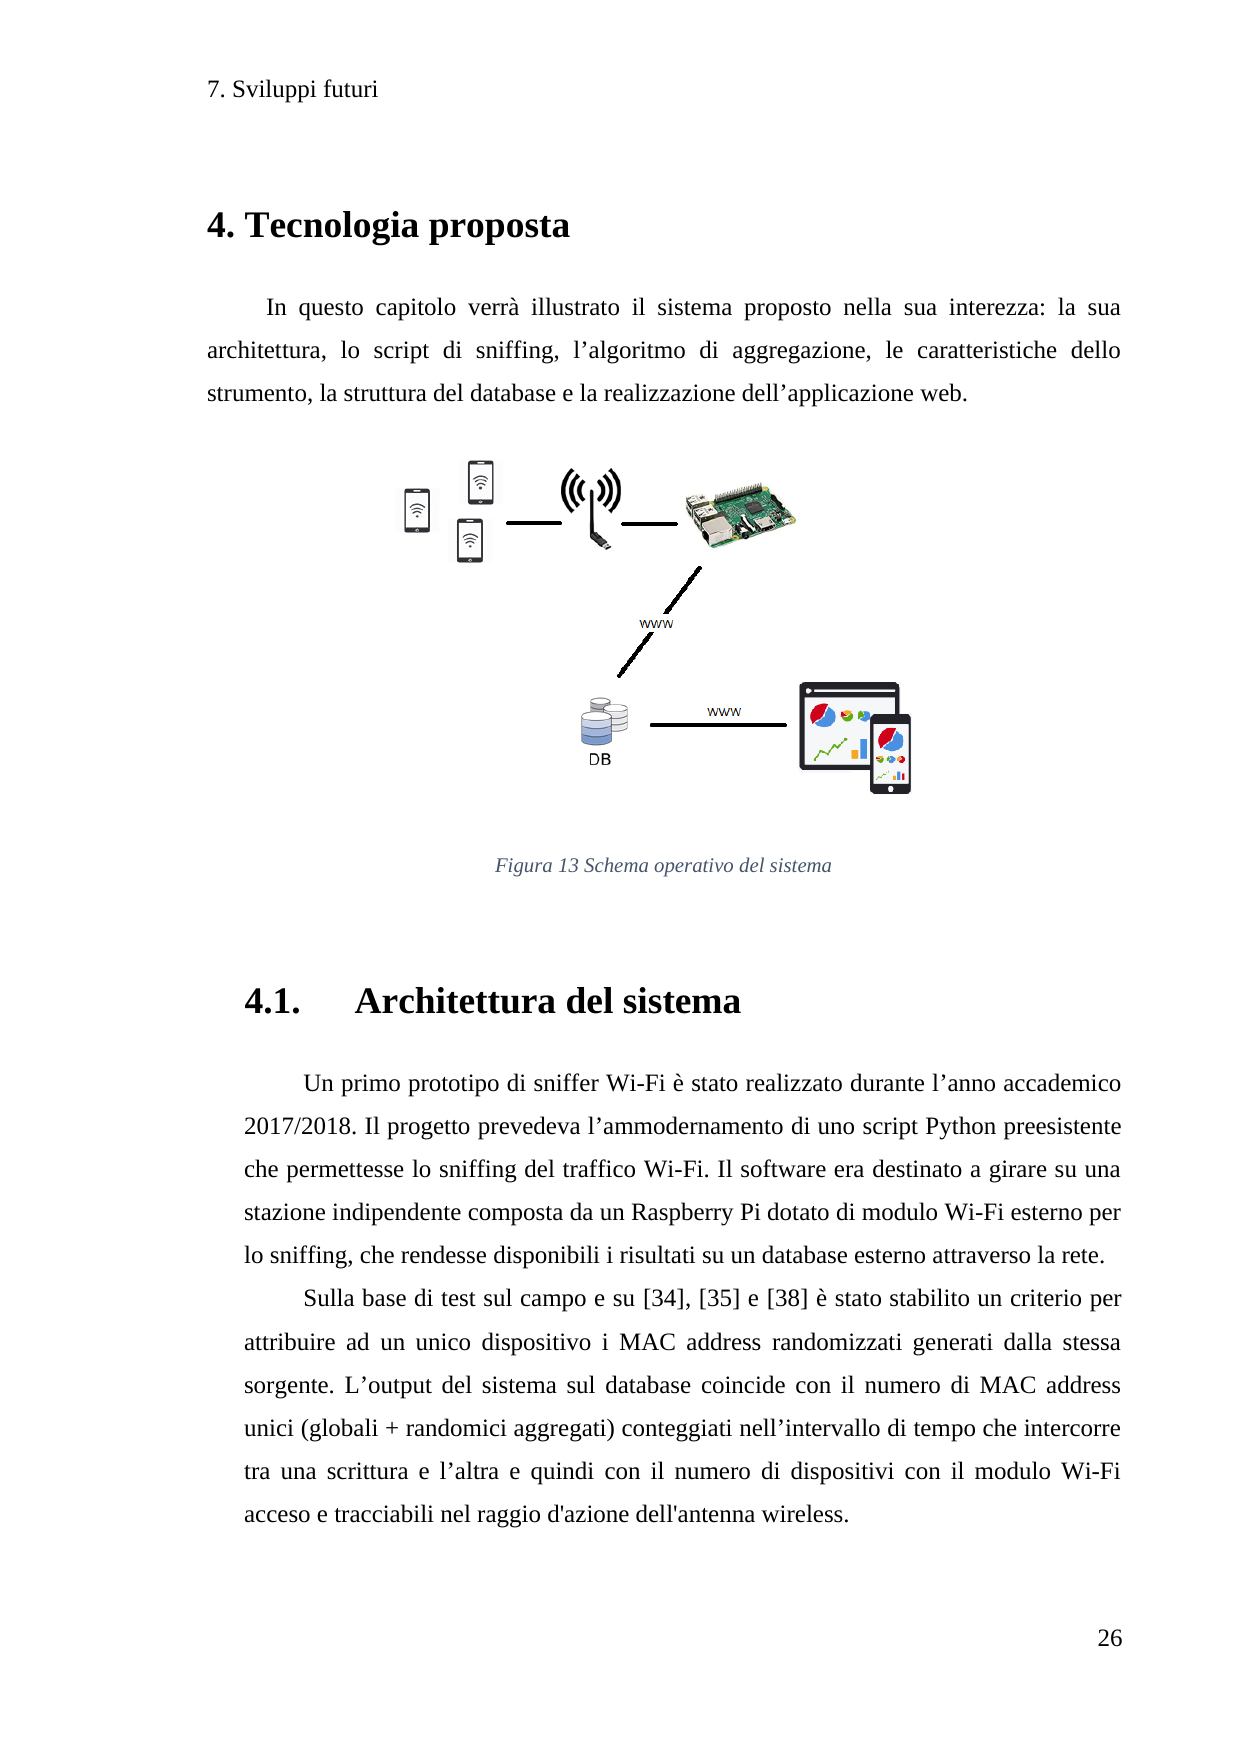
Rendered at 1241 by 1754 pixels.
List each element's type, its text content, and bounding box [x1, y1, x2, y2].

picture [369, 437, 959, 823]
list Tecnologia proposta [207, 202, 1122, 245]
text In questo capitolo verrà illustrato il sistema proposto nella sua interezza: la sua architettura, lo script di sniffing, l’algoritmo di aggregazione, le caratteristiche dello strumento, la struttura del database e la realizzazione dell’applicazione web. [207, 292, 1122, 407]
text Sulla base di test sul campo e su, e è stato stabilito un criterio per attribuire ad un unico dispositivo i MAC address randomizzati generati dalla stessa sorgente. L’output del sistema sul database coincide con il numero di MAC address unici (globali + randomici aggregati) conteggiati nell’intervallo di tempo che intercorre tra una scrittura e l’altra e quindi con il numero di dispositivi con il modulo Wi-Fi acceso e tracciabili nel raggio d'azione dell'antenna wireless. [244, 1283, 1122, 1528]
text Un primo prototipo di sniffer Wi-Fi è stato realizzato durante l’anno accademico 2017/2018. Il progetto prevedeva l’ammodernamento di uno script Python preesistente che permettesse lo sniffing del traffico Wi-Fi. Il software era destinato a girare su una stazione indipendente composta da un Raspberry Pi dotato di modulo Wi-Fi esterno per lo sniffing, che rendesse disponibili i risultati su un database esterno attraverso la rete. [244, 1068, 1122, 1269]
text Architettura del sistema [244, 978, 1122, 1021]
text Figura 13 Schema operativo del sistema [207, 853, 1122, 877]
